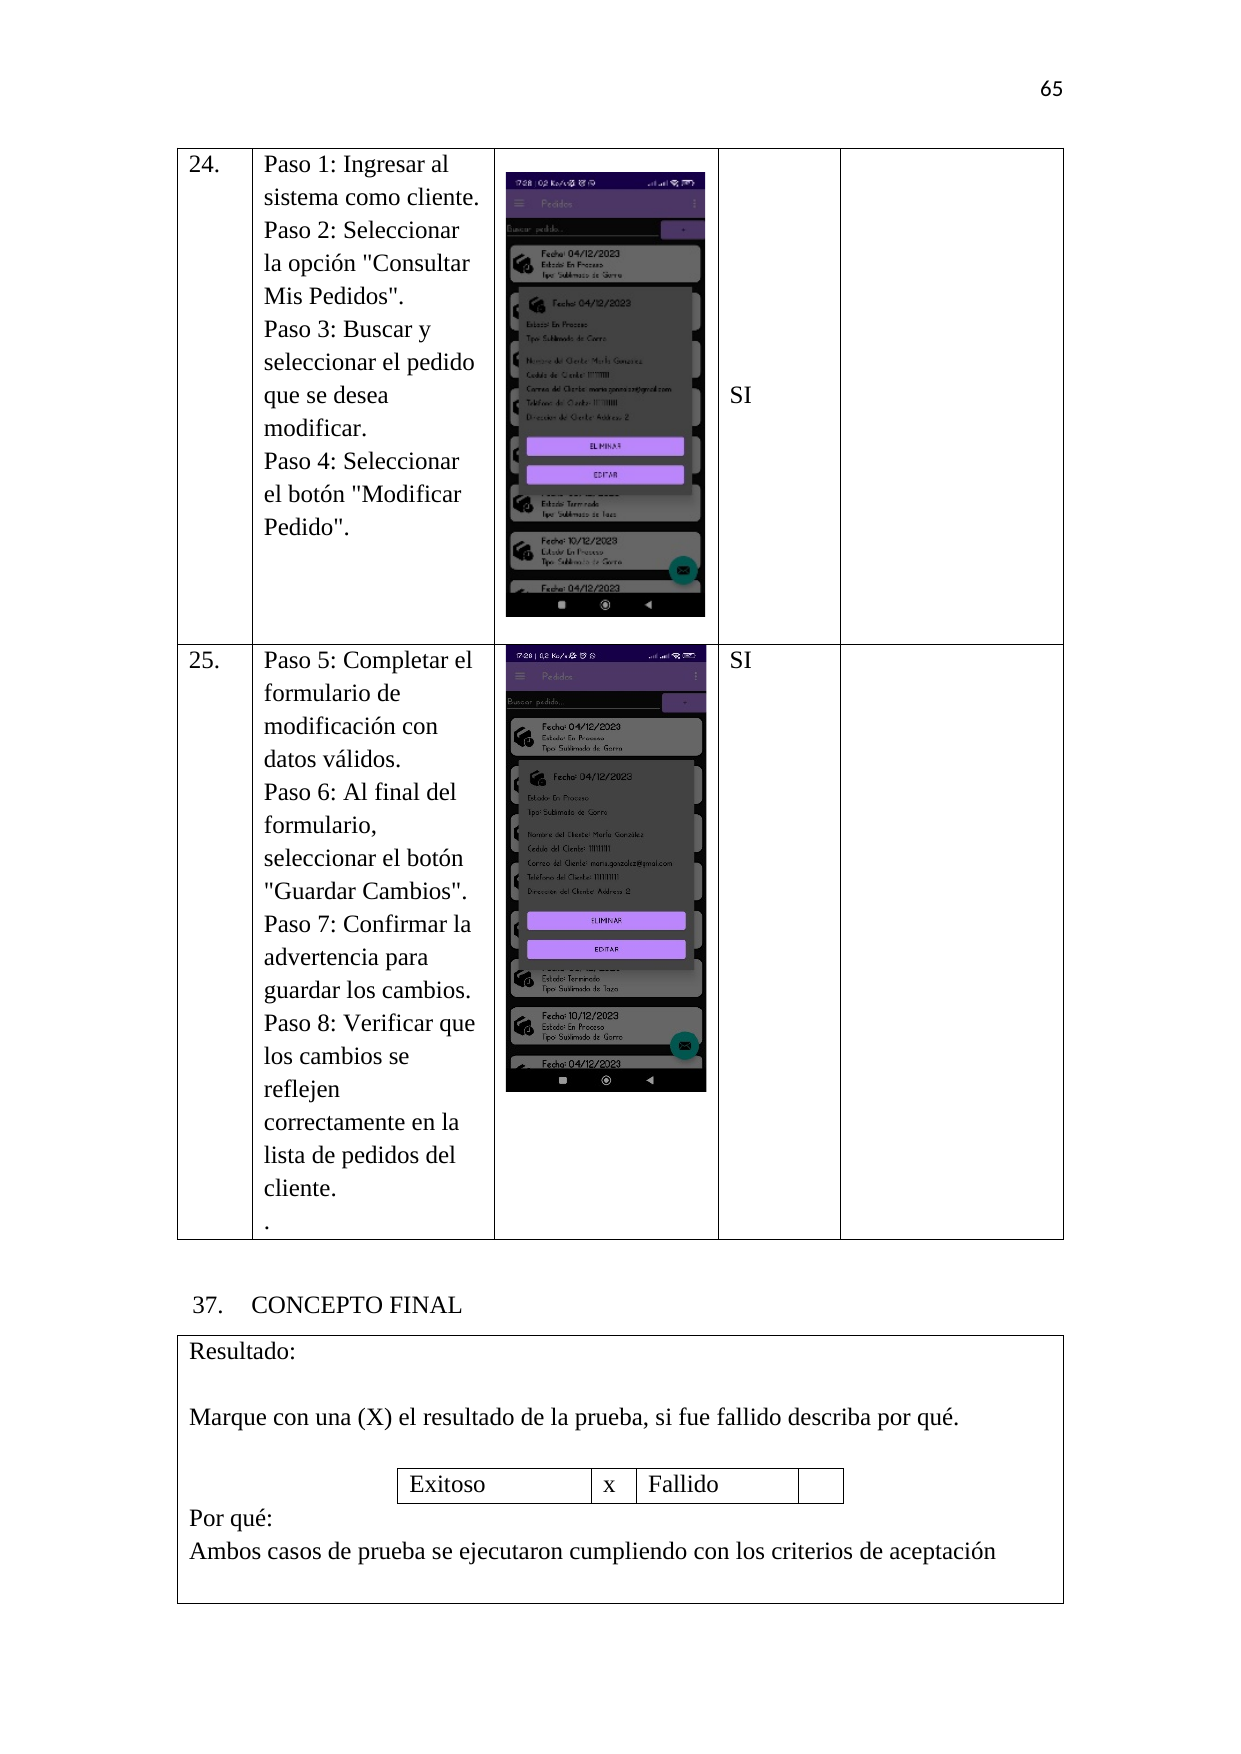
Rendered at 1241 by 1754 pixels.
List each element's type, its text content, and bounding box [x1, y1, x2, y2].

table_cell [841, 645, 1063, 1239]
table_cell SI [719, 149, 840, 644]
table_header Resultado: Marque con una (X) el resultado de la prueba, si fue fallido describa por qué. Por qué: Ambos casos de prueba se ejecutaron cumpliendo con los criterios de aceptación [178, 1336, 1063, 1602]
table_cell [841, 149, 1063, 644]
picture [505, 645, 707, 1092]
table_cell [178, 645, 252, 1239]
table_cell [495, 149, 718, 644]
table_cell Paso 5: Completar el formulario de modificación con datos válidos. Paso 6: Al final del formulario, seleccionar el botón "Guardar Cambios". Paso 7: Confirmar la advertencia para guardar los cambios. Paso 8: Verificar que los cambios se reflejen correctamente en la lista de pedidos del cliente. . [253, 645, 494, 1239]
table_cell [178, 149, 252, 644]
table_cell [495, 645, 718, 1239]
table_cell SI [719, 645, 840, 1239]
list CONCEPTO FINAL [192, 1290, 1063, 1318]
table_cell Paso 1: Ingresar al sistema como cliente. Paso 2: Seleccionar la opción "Consultar Mis Pedidos". Paso 3: Buscar y seleccionar el pedido que se desea modificar. Paso 4: Seleccionar el botón "Modificar Pedido". [253, 149, 494, 644]
picture [505, 172, 706, 617]
